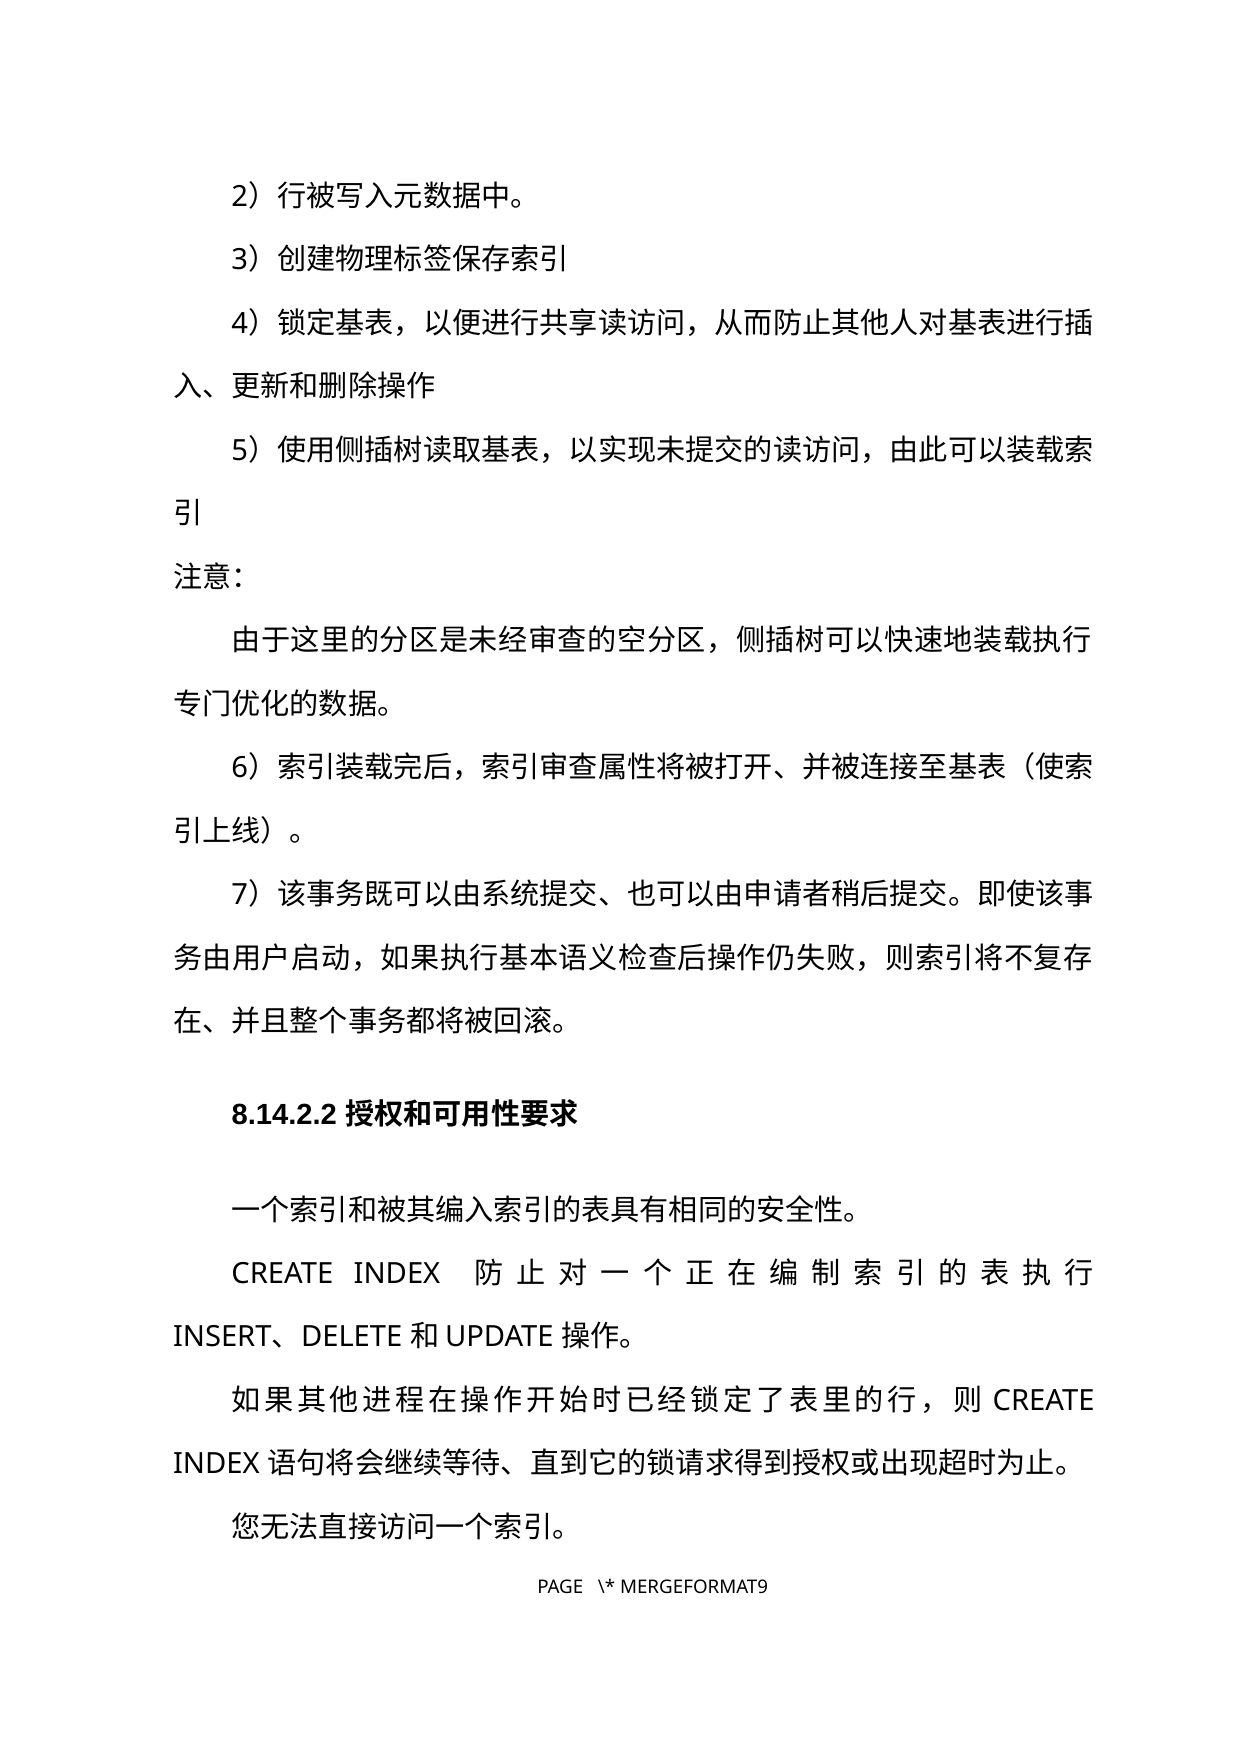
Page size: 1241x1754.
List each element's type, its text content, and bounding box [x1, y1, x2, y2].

list 创建物理标签保存索引 [173, 236, 1094, 278]
list 行被写入元数据中。 [173, 172, 1094, 215]
text 一个索引和被其编入索引的表具有相同的安全性。 [173, 1186, 1094, 1228]
list 该事务既可以由系统提交、也可以由申请者稍后提交。即使该事务由用户启动，如果执行基本语义检查后操作仍失败，则索引将不复存在、并且整个事务都将被回滚。 [173, 871, 1094, 1040]
list 锁定基表，以便进行共享读访问，从而防止其他人对基表进行插入、更新和删除操作 [173, 299, 1094, 405]
text 您无法直接访问一个索引。 [173, 1504, 1094, 1546]
text 如果其他进程在操作开始时已经锁定了表里的行，则CREATE INDEX 语句将会继续等待、直到它的锁请求得到授权或出现超时为止。 [173, 1377, 1094, 1482]
text CREATE INDEX 防止对一个正在编制索引的表执行 INSERT、DELETE 和UPDATE 操作。 [173, 1249, 1094, 1355]
subtitle 8.14.2.2 授权和可用性要求 [173, 1090, 1094, 1133]
text 由于这里的分区是未经审查的空分区，侧插树可以快速地装载执行专门优化的数据。 [173, 617, 1094, 723]
text 注意： [173, 553, 1094, 596]
list 使用侧插树读取基表，以实现未提交的读访问，由此可以装载索引 [173, 426, 1094, 532]
list 索引装载完后，索引审查属性将被打开、并被连接至基表（使索引上线）。 [173, 744, 1094, 849]
